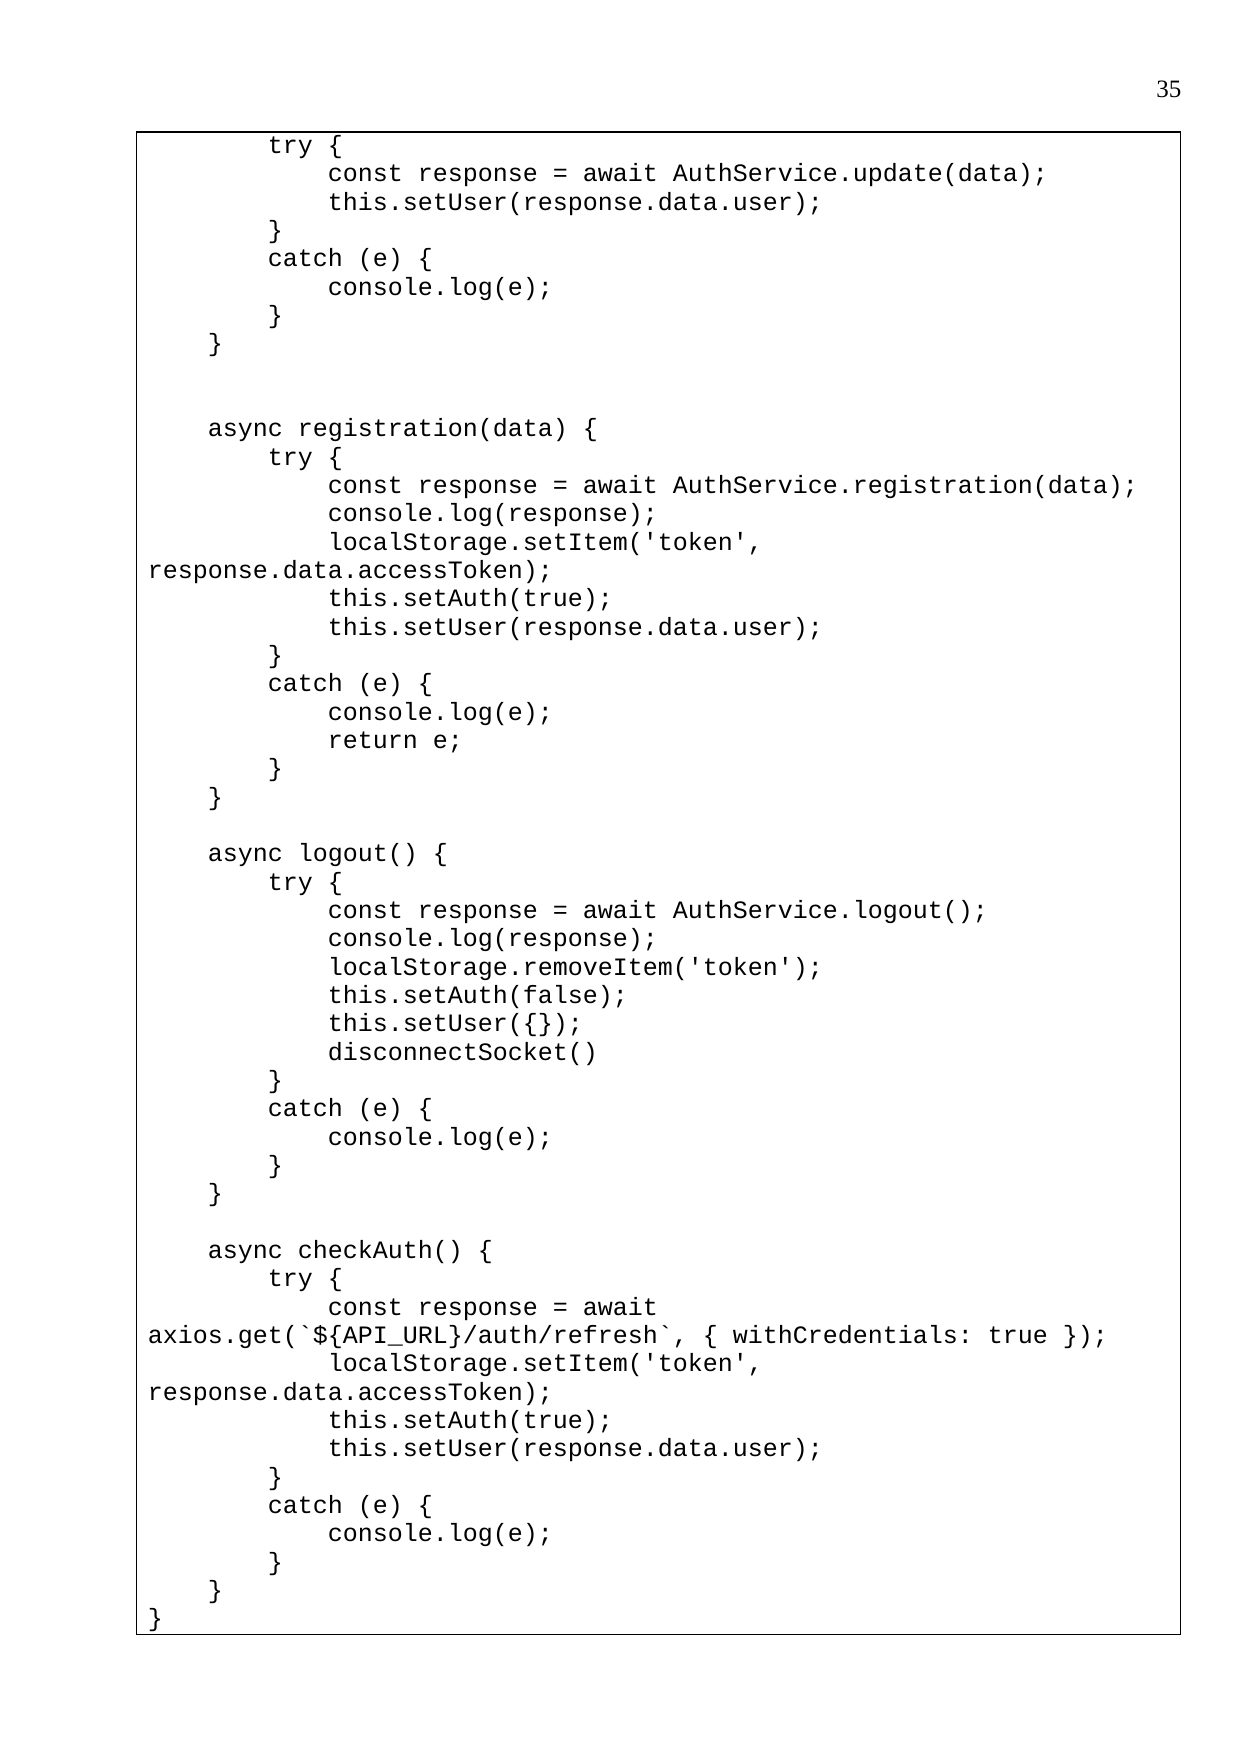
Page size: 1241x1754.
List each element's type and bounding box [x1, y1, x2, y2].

table_header [137, 133, 1180, 1634]
